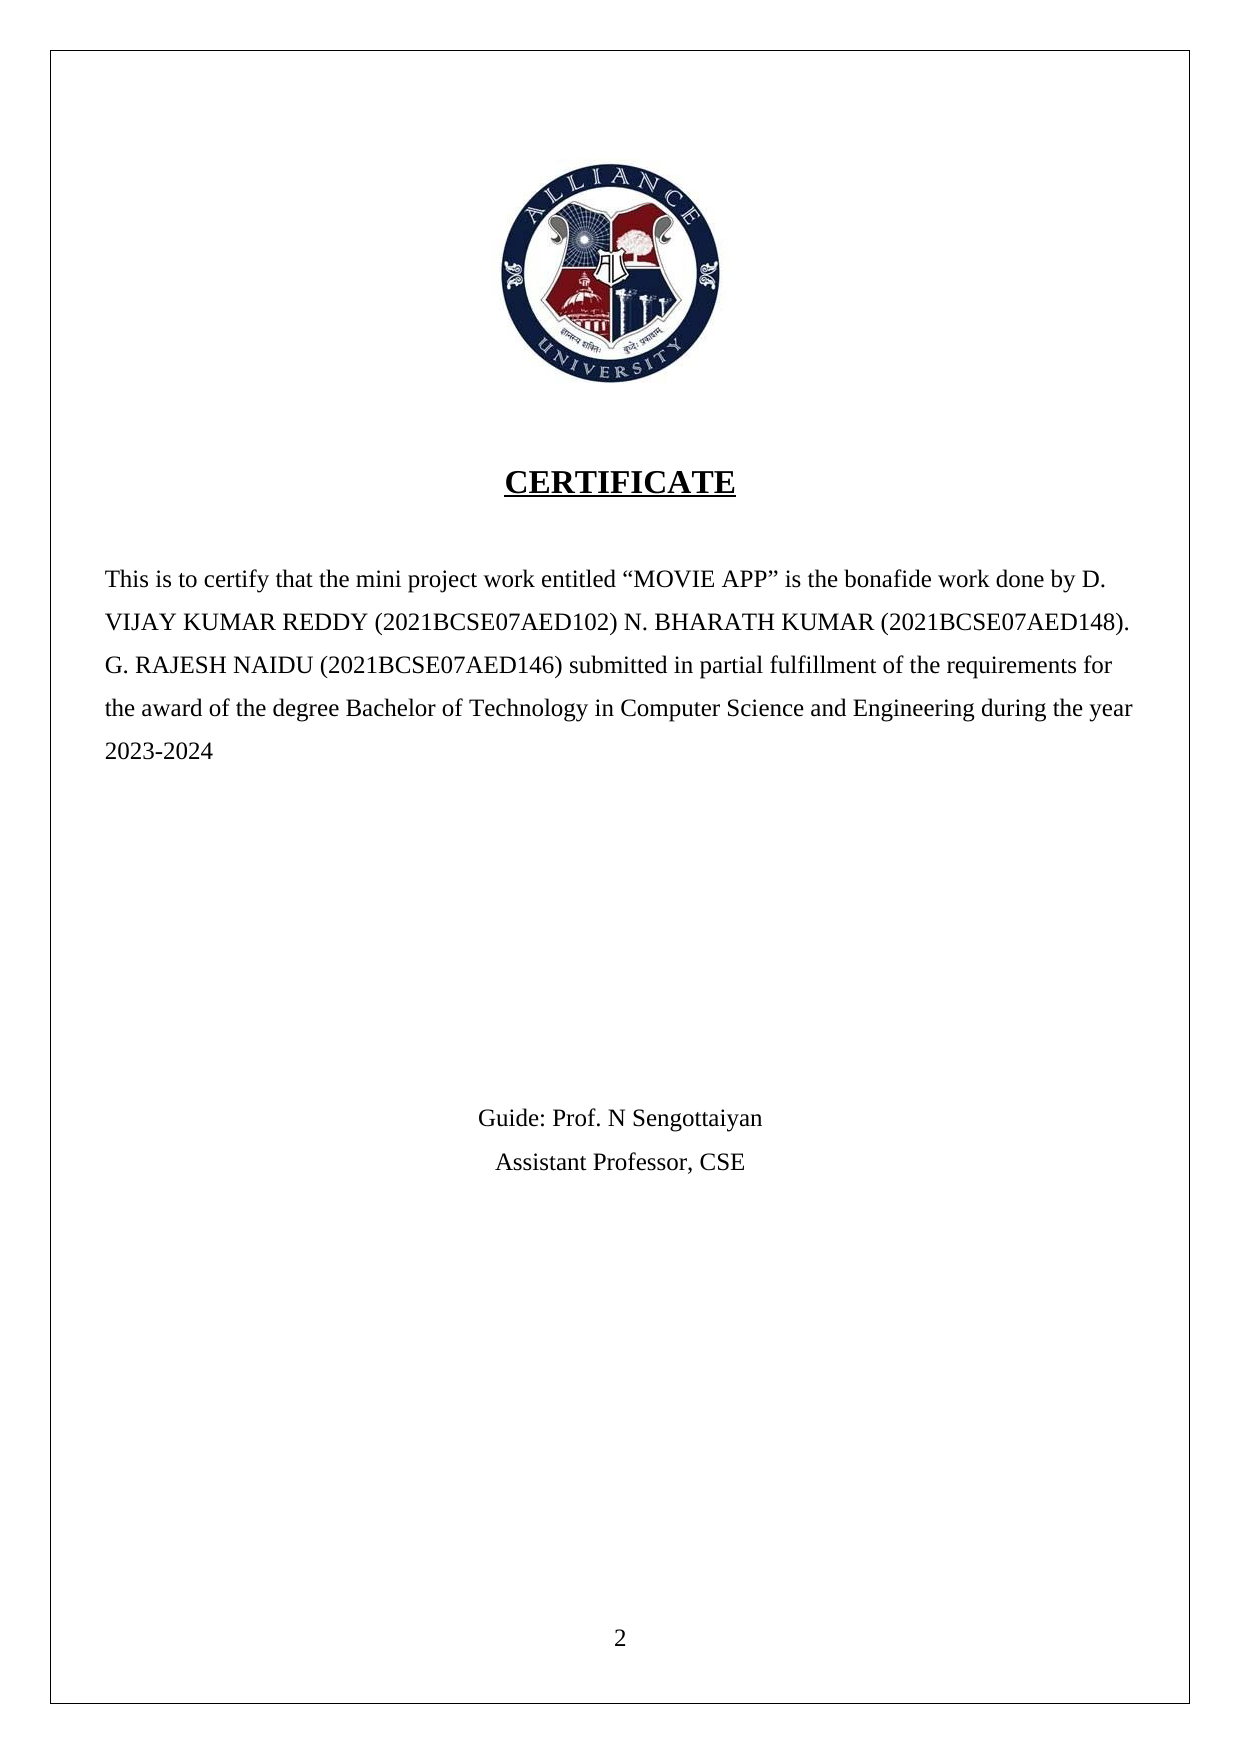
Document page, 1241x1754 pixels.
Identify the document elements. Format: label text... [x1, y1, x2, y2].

subtitle CERTIFICATE [104, 462, 1136, 500]
text Guide: Prof. N Sengottaiyan [104, 1103, 1136, 1132]
text This is to certify that the mini project work entitled “MOVIE APP” is the bonafide work done by D. VIJAY KUMAR REDDY (2021BCSE07AED102) N. BHARATH KUMAR (2021BCSE07AED148). G. RAJESH NAIDU (2021BCSE07AED146) submitted in partial fulfillment of the requirements for the award of the degree Bachelor of Technology in Computer Science and Engineering during the year 2023-2024 [104, 564, 1136, 765]
text Assistant Professor, CSE [104, 1147, 1136, 1176]
